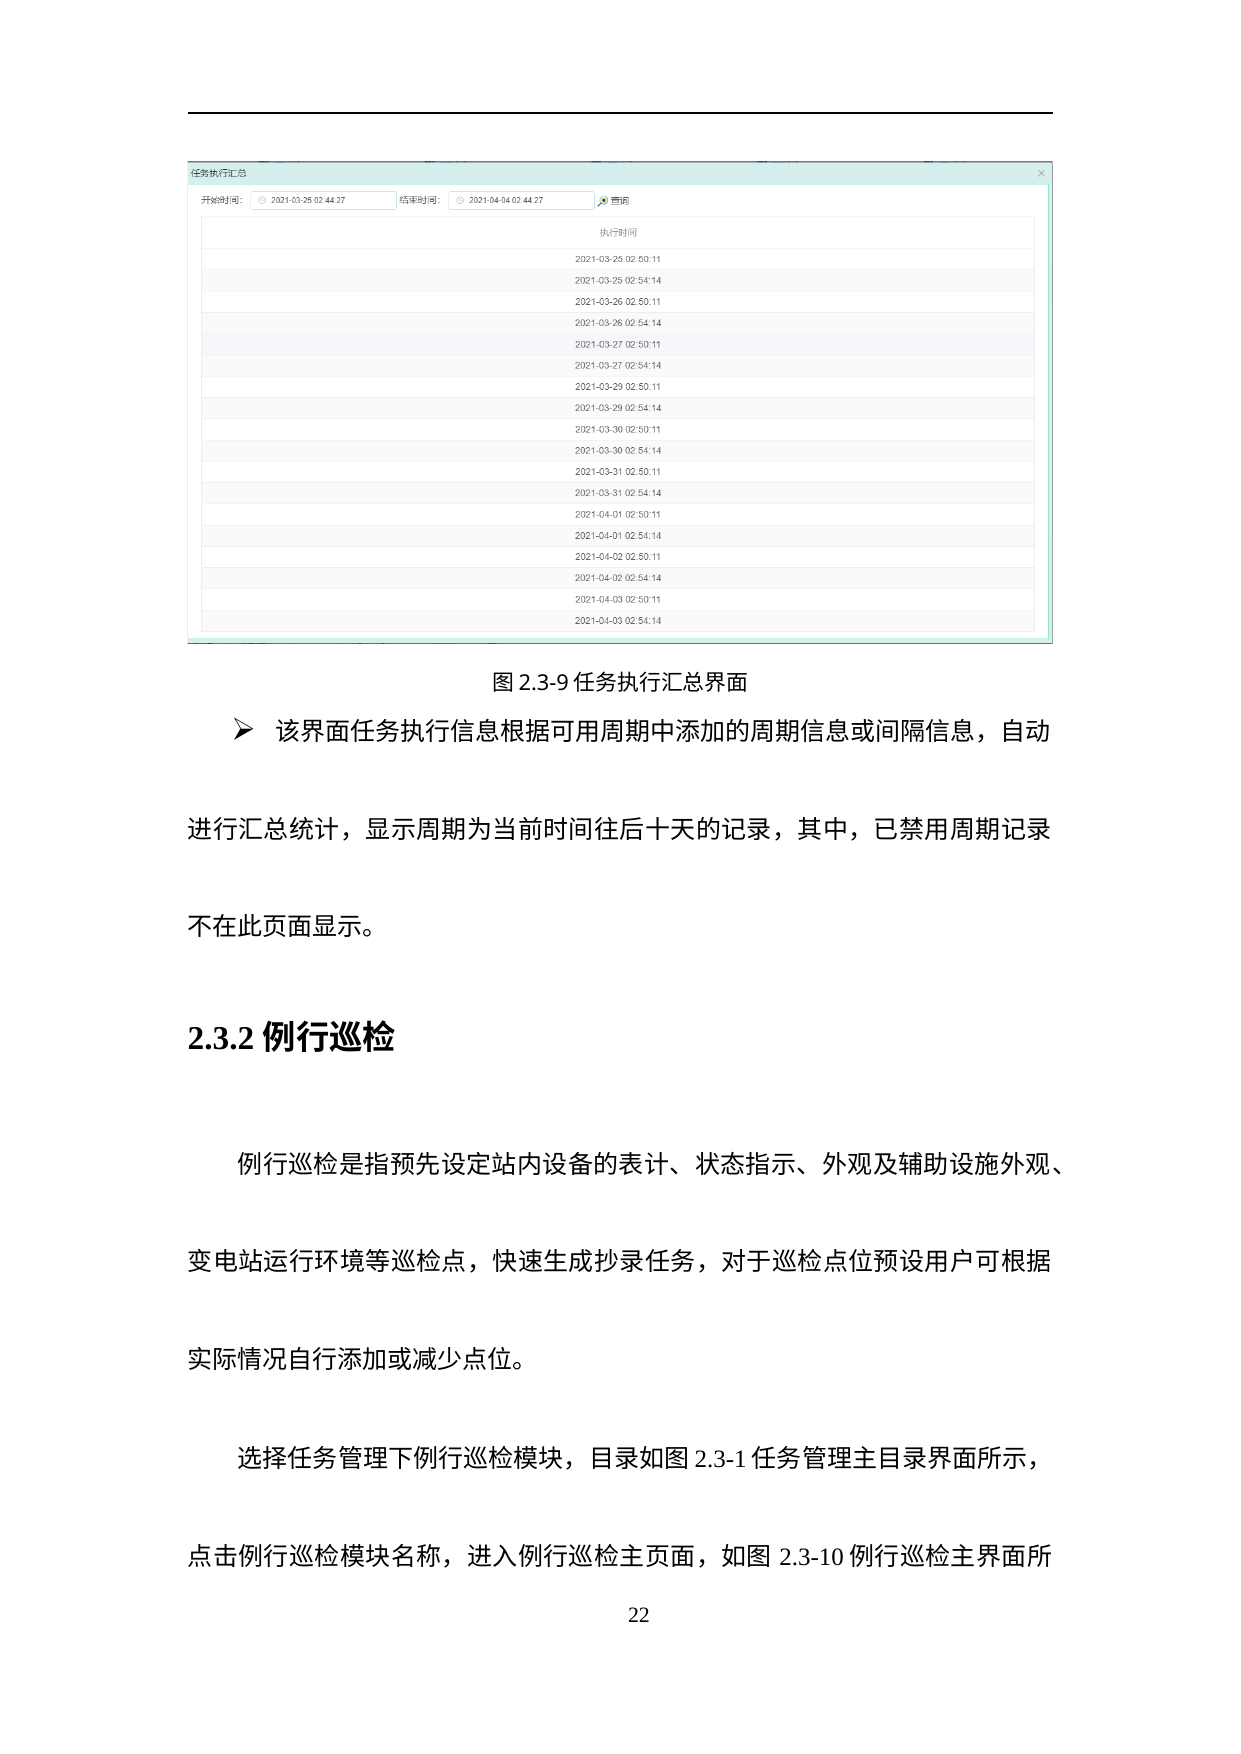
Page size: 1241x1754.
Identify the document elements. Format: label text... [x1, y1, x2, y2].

text 图2.3-9任务执行汇总界面 [187, 665, 1053, 697]
list 该界面任务执行信息根据可用周期中添加的周期信息或间隔信息，自动进行汇总统计，显示周期为当前时间往后十天的记录，其中，已禁用周期记录不在此页面显示。 [187, 697, 1053, 957]
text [187, 1424, 1053, 1587]
text 例行巡检是指预先设定站内设备的表计、状态指示、外观及辅助设施外观、变电站运行环境等巡检点，快速生成抄录任务，对于巡检点位预设用户可根据实际情况自行添加或减少点位。 [187, 1130, 1053, 1390]
picture [187, 161, 1053, 644]
subtitle 例行巡检 [187, 1003, 1053, 1068]
